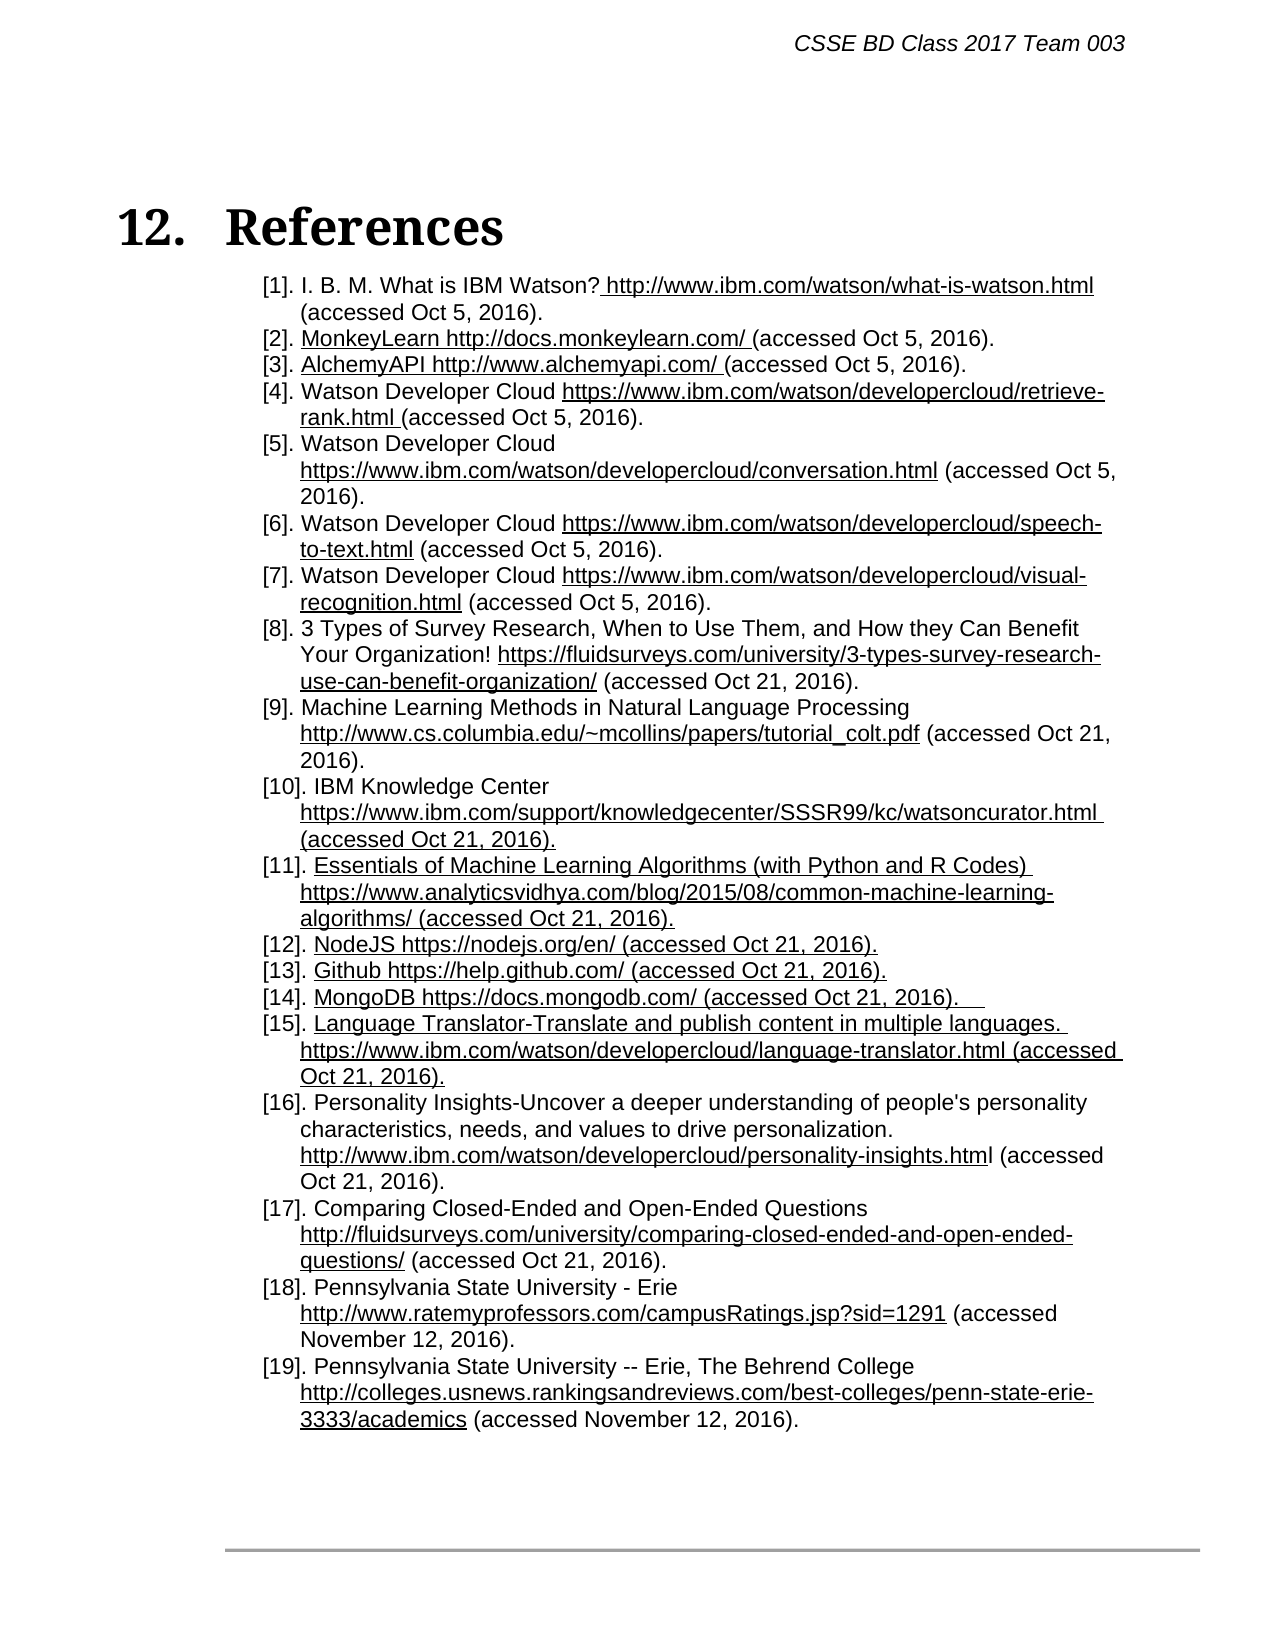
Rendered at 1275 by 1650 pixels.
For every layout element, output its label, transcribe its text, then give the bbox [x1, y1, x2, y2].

list I. B. M. What is IBM Watson? http://www.ibm.com/watson/what-is-watson.html (accessed Oct 5, 2016). [262, 272, 1125, 325]
list Watson Developer Cloud https://www.ibm.com/watson/developercloud/retrieve-rank.html (accessed Oct 5, 2016). [262, 378, 1125, 430]
list 3 Types of Survey Research, When to Use Them, and How they Can Benefit Your Organization! https://fluidsurveys.com/university/3-types-survey-research-use-can-benefit-organization/ (accessed Oct 21, 2016). [262, 615, 1125, 694]
list Github https://help.github.com/ (accessed Oct 21, 2016). [262, 957, 1125, 984]
list Watson Developer Cloud https://www.ibm.com/watson/developercloud/conversation.html (accessed Oct 5, 2016). [262, 430, 1125, 509]
list NodeJS https://nodejs.org/en/ (accessed Oct 21, 2016). [262, 931, 1125, 957]
list Language Translator-Translate and publish content in multiple languages. https://www.ibm.com/watson/developercloud/language-translator.html (accessed Oct 21, 2016). [262, 1010, 1125, 1089]
list IBM Knowledge Center https://www.ibm.com/support/knowledgecenter/SSSR99/kc/watsoncurator.html (accessed Oct 21, 2016). [262, 773, 1125, 852]
list Watson Developer Cloud https://www.ibm.com/watson/developercloud/speech-to-text.html (accessed Oct 5, 2016). [262, 509, 1125, 562]
list Personality Insights-Uncover a deeper understanding of people's personality characteristics, needs, and values to drive personalization. http://www.ibm.com/watson/developercloud/personality-insights.html (accessed Oct 21, 2016). [262, 1089, 1125, 1195]
list AlchemyAPI http://www.alchemyapi.com/ (accessed Oct 5, 2016). [262, 351, 1125, 378]
list Essentials of Machine Learning Algorithms (with Python and R Codes) https://www.analyticsvidhya.com/blog/2015/08/common-machine-learning-algorithms/ (accessed Oct 21, 2016). [262, 852, 1125, 931]
list Watson Developer Cloud https://www.ibm.com/watson/developercloud/visual-recognition.html (accessed Oct 5, 2016). [262, 562, 1125, 615]
list MongoDB https://docs.mongodb.com/ (accessed Oct 21, 2016). [262, 984, 1125, 1010]
list Pennsylvania State University -- Erie, The Behrend College http://colleges.usnews.rankingsandreviews.com/best-colleges/penn-state-erie-3333/academics (accessed November 12, 2016). [262, 1353, 1125, 1432]
list MonkeyLearn http://docs.monkeylearn.com/ (accessed Oct 5, 2016). [262, 325, 1125, 351]
list Comparing Closed-Ended and Open-Ended Questions http://fluidsurveys.com/university/comparing-closed-ended-and-open-ended-questions/ (accessed Oct 21, 2016). [262, 1195, 1125, 1274]
list Machine Learning Methods in Natural Language Processing http://www.cs.columbia.edu/~mcollins/papers/tutorial_colt.pdf (accessed Oct 21, 2016). [262, 694, 1125, 773]
subtitle References [187, 192, 1125, 260]
list Pennsylvania State University - Erie http://www.ratemyprofessors.com/campusRatings.jsp?sid=1291 (accessed November 12, 2016). [262, 1274, 1125, 1353]
